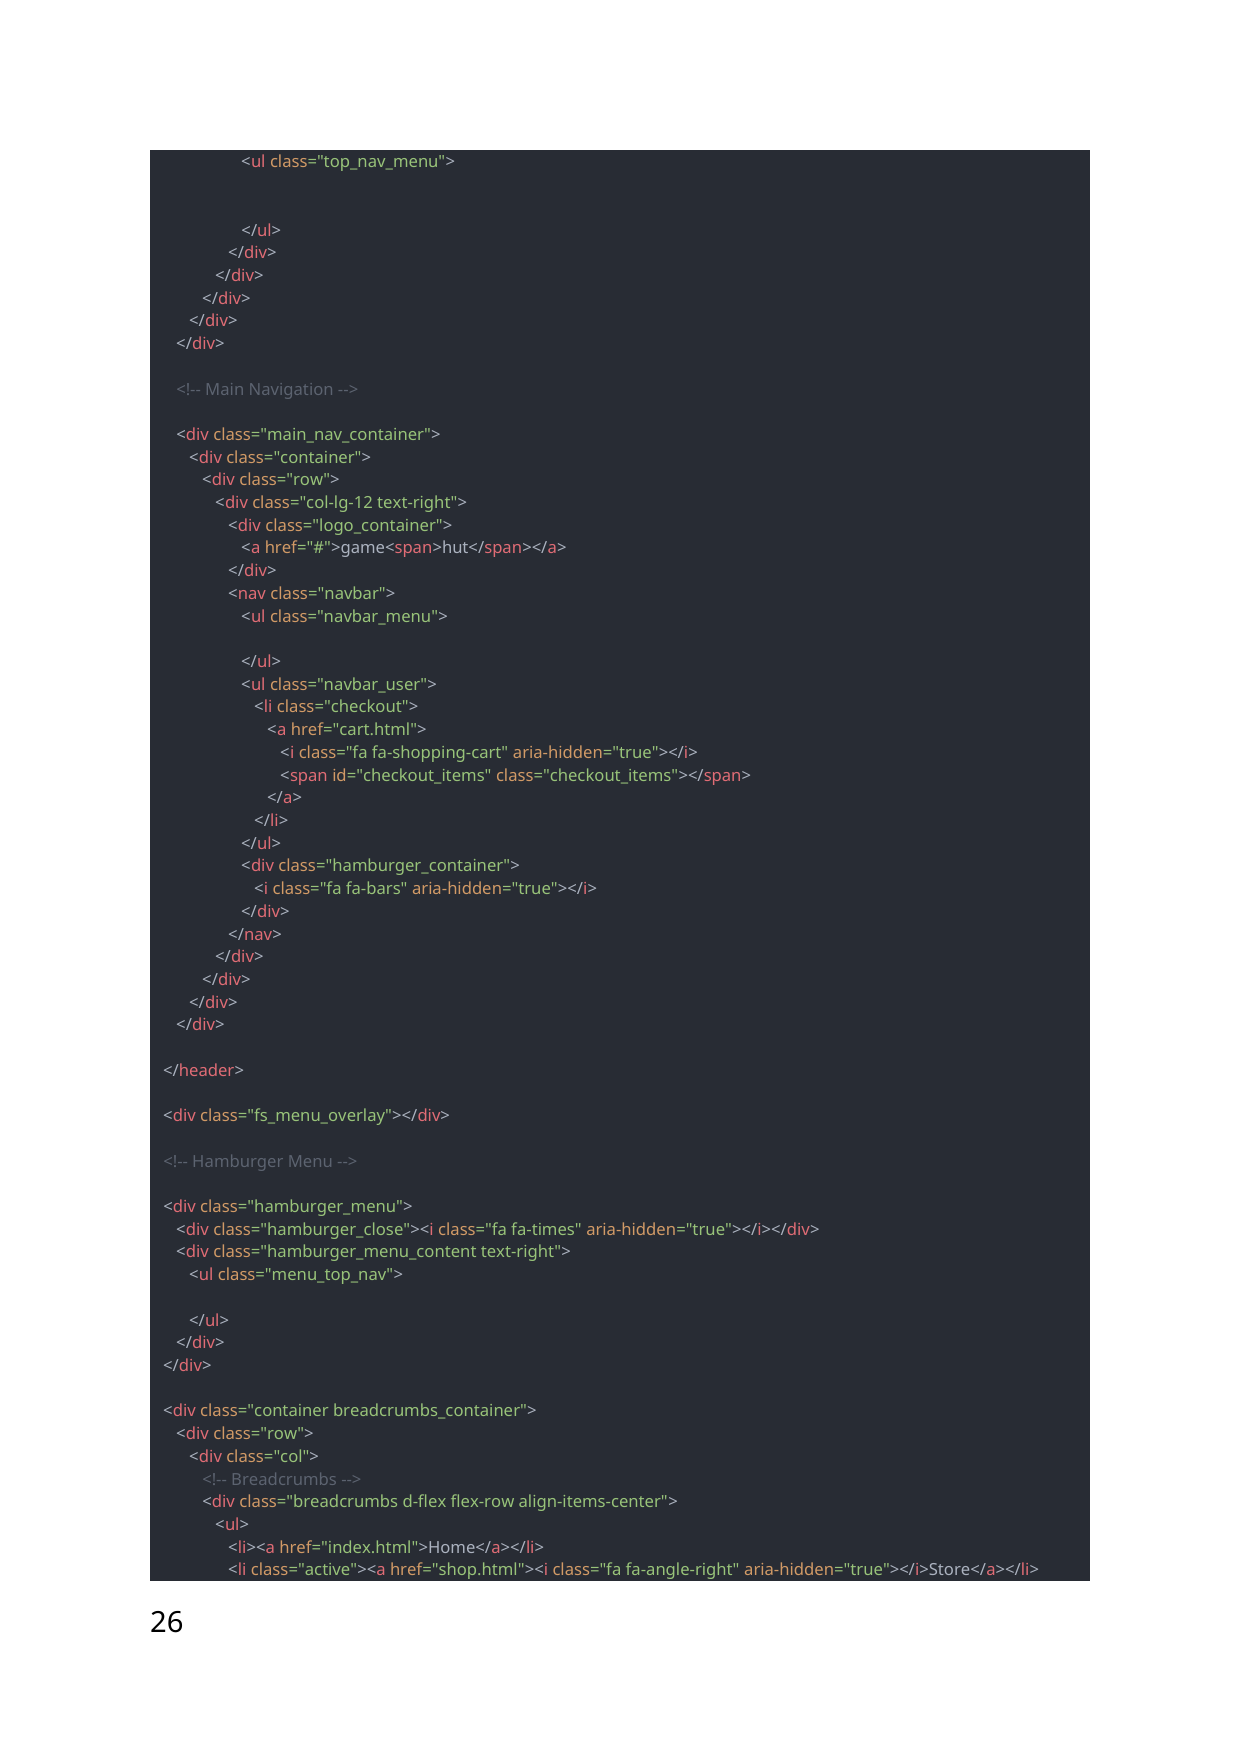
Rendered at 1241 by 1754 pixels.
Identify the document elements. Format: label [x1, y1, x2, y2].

text [150, 150, 1090, 1581]
